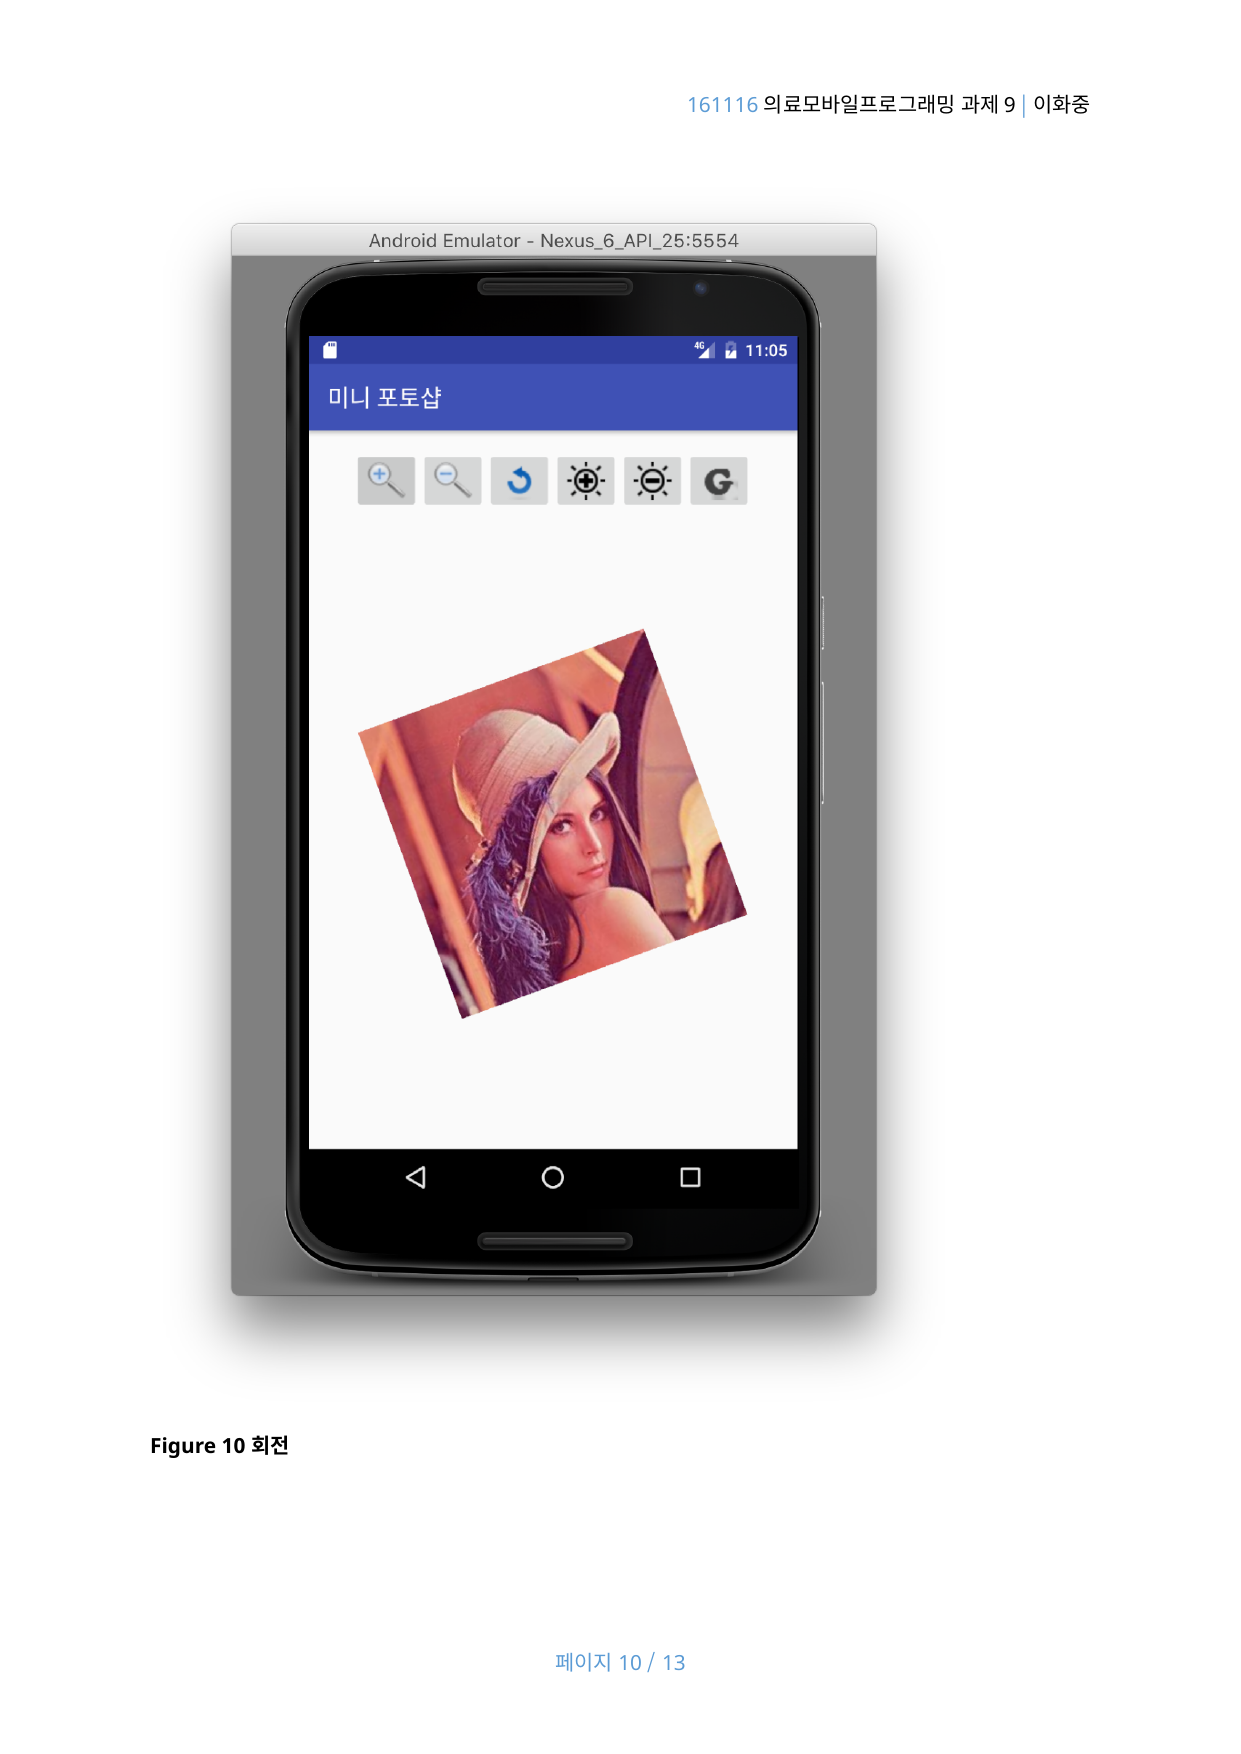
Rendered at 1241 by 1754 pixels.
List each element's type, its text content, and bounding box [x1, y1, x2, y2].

picture [150, 177, 957, 1411]
